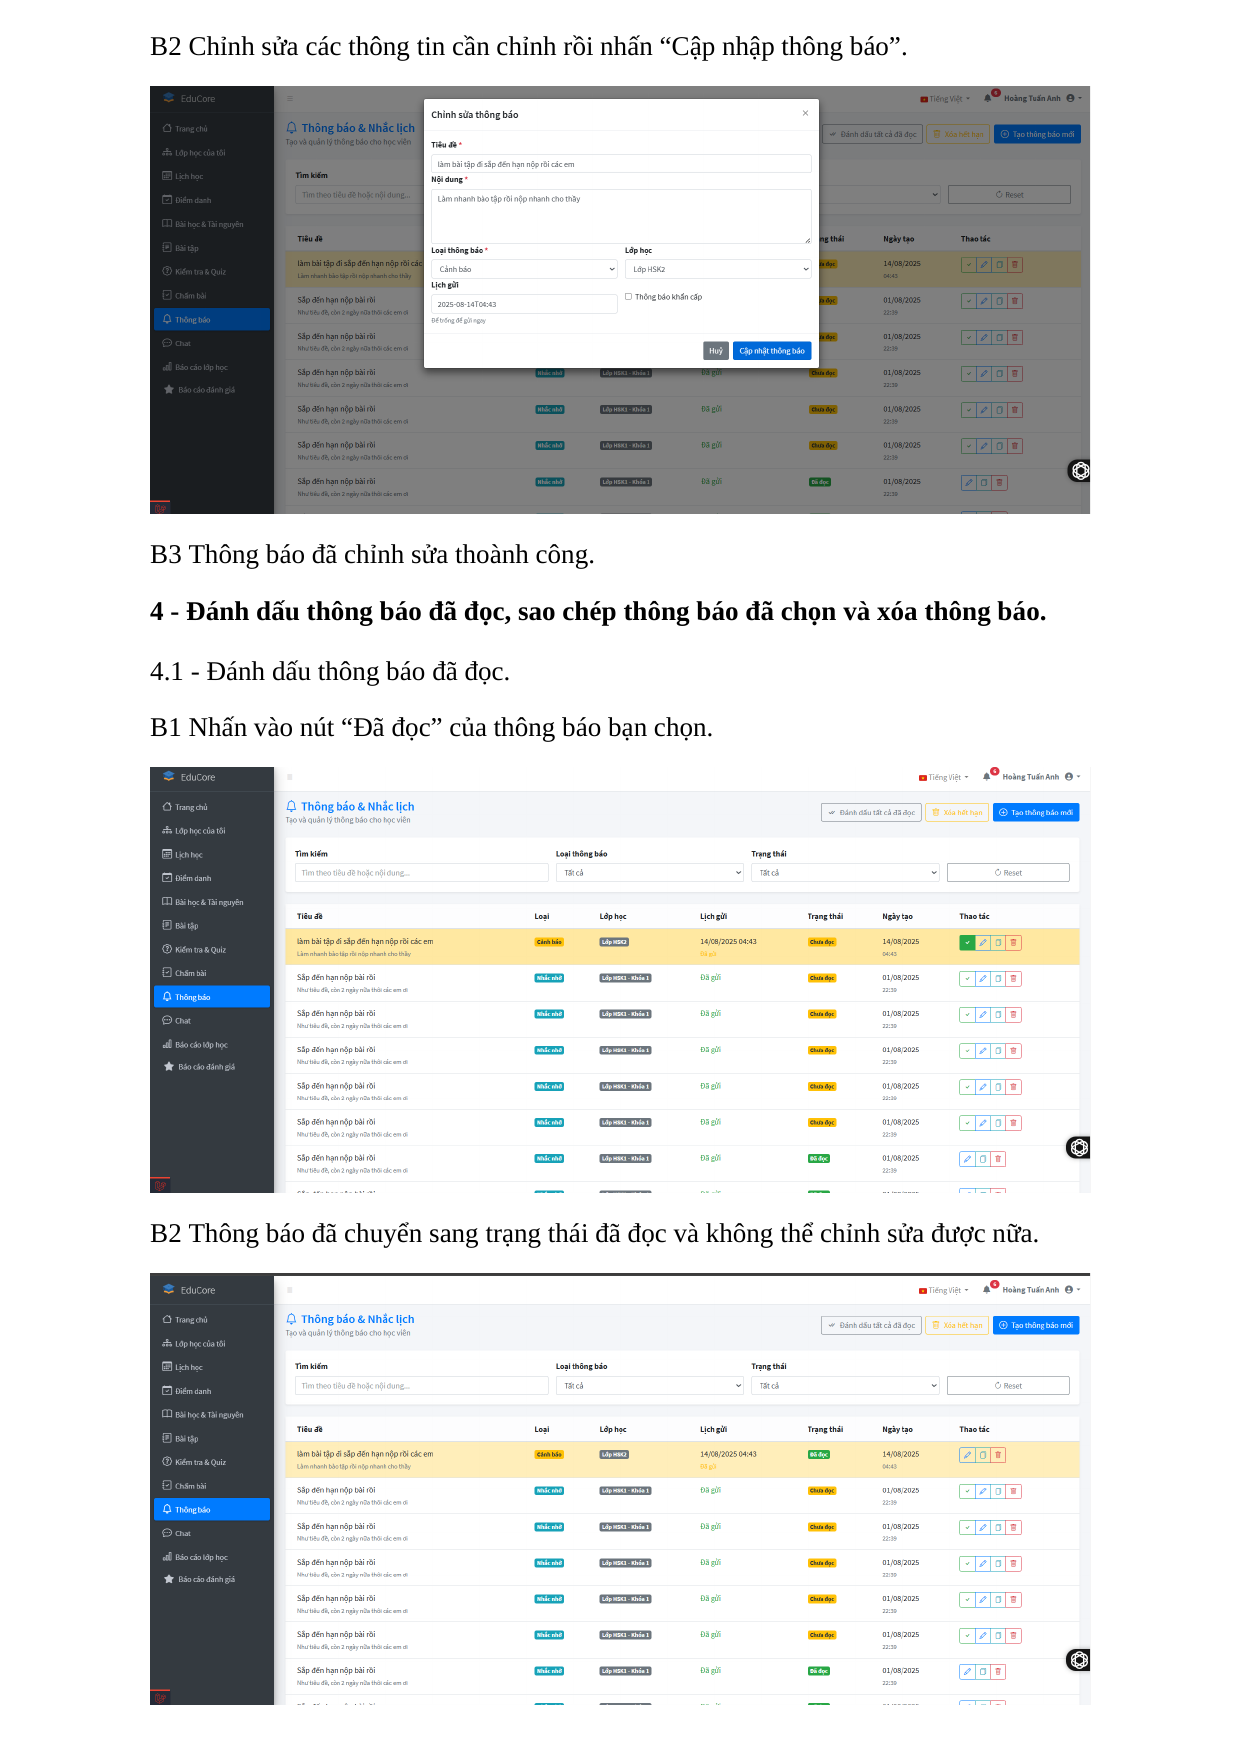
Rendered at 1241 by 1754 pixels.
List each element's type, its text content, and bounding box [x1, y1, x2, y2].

subtitle 4 - Đánh dấu thông báo đã đọc, sao chép thông báo đã chọn và xóa thông báo. [150, 594, 1090, 626]
subtitle B1 Nhấn vào nút “Đã đọc” của thông báo bạn chọn. [150, 711, 1090, 742]
subtitle B3 Thông báo đã chỉnh sửa thoành công. [150, 538, 1090, 569]
subtitle B2 Chỉnh sửa các thông tin cần chỉnh rồi nhấn “Cập nhập thông báo”. [150, 30, 1090, 61]
picture [150, 767, 1091, 1193]
subtitle 4.1 - Đánh dấu thông báo đã đọc. [150, 655, 1090, 686]
picture [150, 1273, 1091, 1705]
subtitle B2 Thông báo đã chuyển sang trạng thái đã đọc và không thể chỉnh sửa được nữa. [150, 1217, 1090, 1248]
picture [150, 86, 1091, 514]
